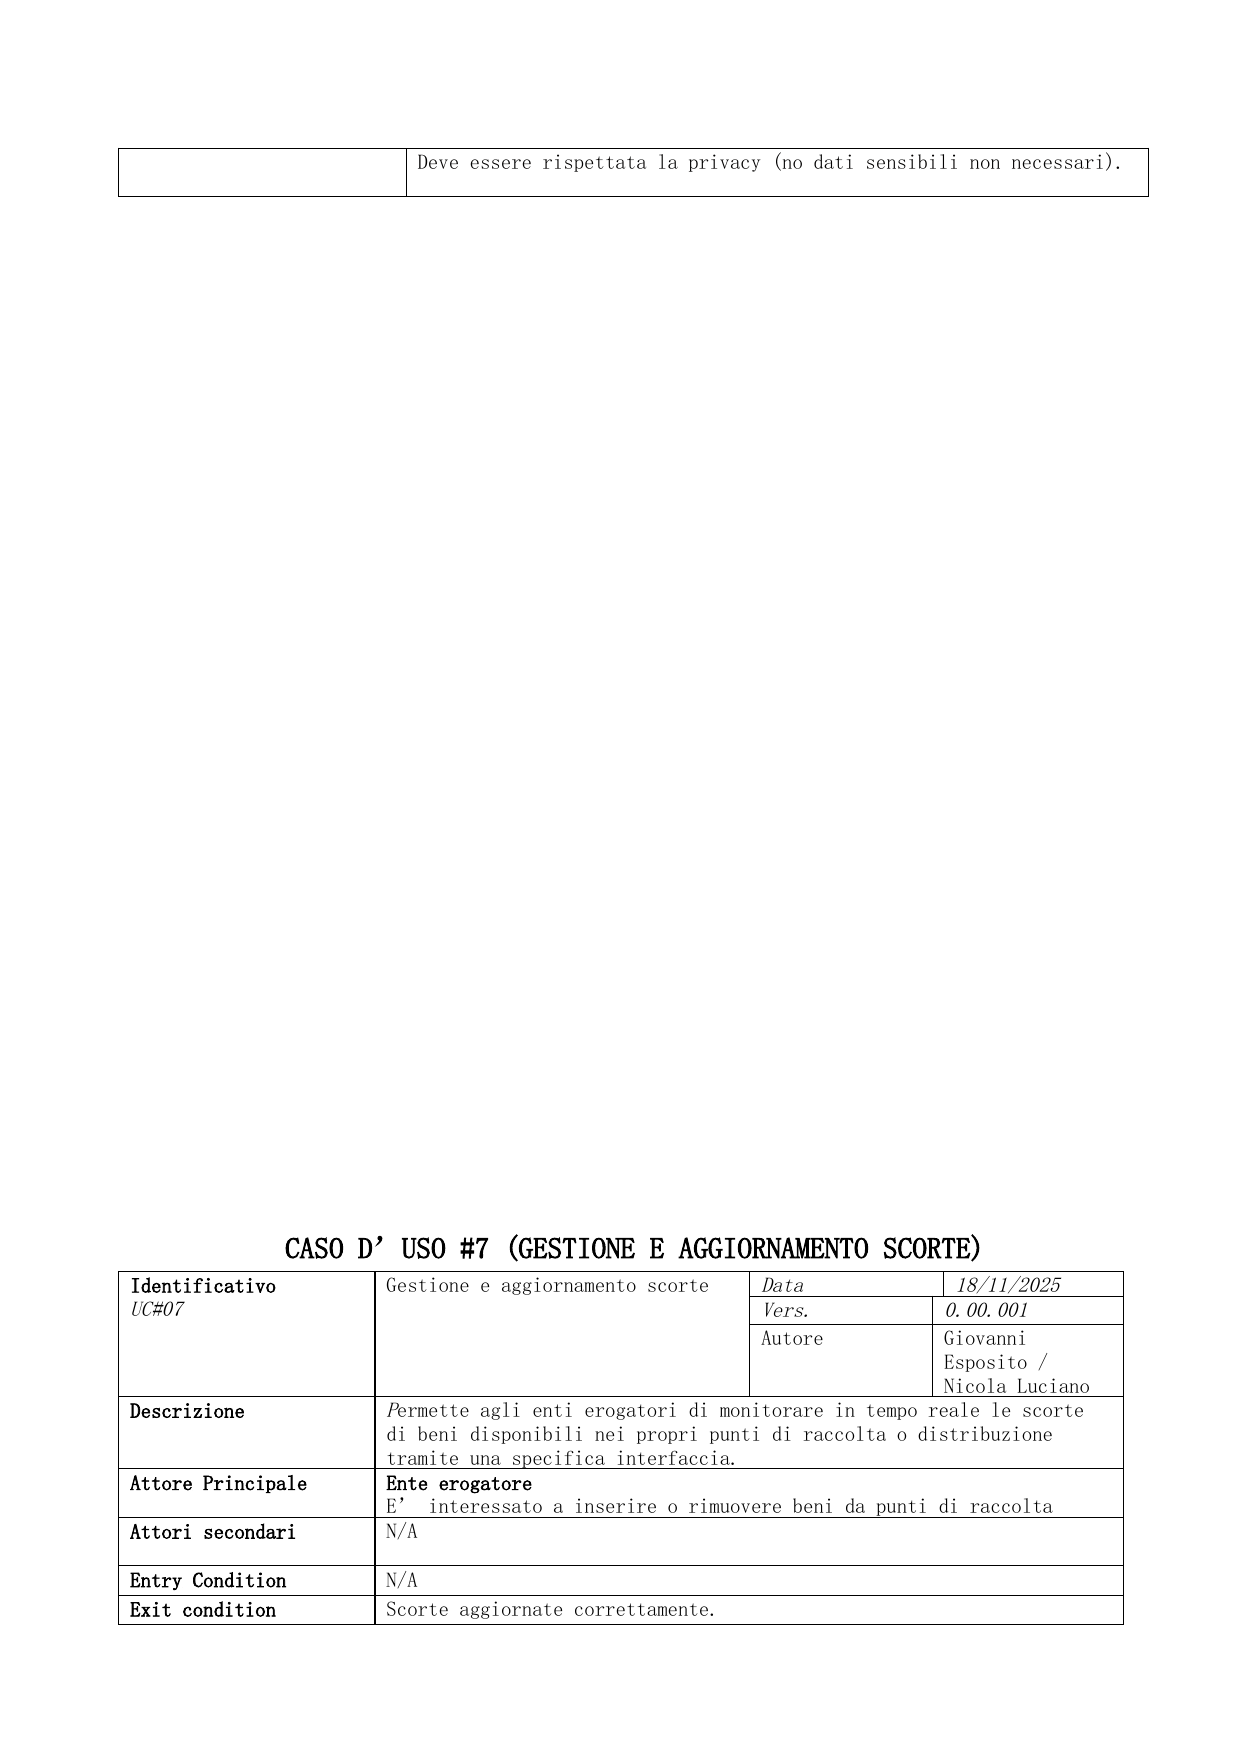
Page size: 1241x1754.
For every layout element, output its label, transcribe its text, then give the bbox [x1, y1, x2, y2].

table_header Data [750, 1272, 943, 1296]
table_cell [119, 149, 406, 196]
table_cell Deve essere rispettata la privacy (no dati sensibili non necessari). [407, 149, 1148, 196]
table_cell Autore [750, 1325, 932, 1396]
table_cell Entry Condition [119, 1566, 374, 1595]
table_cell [119, 1596, 374, 1624]
table_cell Attore Principale [119, 1469, 374, 1517]
table_header Gestione e aggiornamento scorte [376, 1272, 749, 1396]
table_cell N/A [376, 1518, 1123, 1565]
table_cell Permette agli enti erogatori di monitorare in tempo reale le scorte di beni disponibili nei propri punti di raccolta o distribuzione tramite una specifica interfaccia. [376, 1397, 1123, 1468]
table_cell 0.00.001 [933, 1297, 1123, 1324]
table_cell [376, 1596, 1123, 1624]
table_cell Descrizione [119, 1397, 374, 1468]
table_cell Ente erogatore E’ interessato a inserire o rimuovere beni da punti di raccolta [376, 1469, 1123, 1517]
table_cell Giovanni Esposito / Nicola Luciano [933, 1325, 1123, 1396]
table_header Identificativo UC#07 [119, 1272, 374, 1396]
text CASO D’USO #7 (GESTIONE E AGGIORNAMENTO SCORTE) [118, 1229, 1152, 1262]
table_cell N/A [376, 1566, 1123, 1595]
table_cell Attori secondari [119, 1518, 374, 1565]
table_cell Vers. [750, 1297, 932, 1324]
table_header 18/11/2025 [944, 1272, 1123, 1296]
